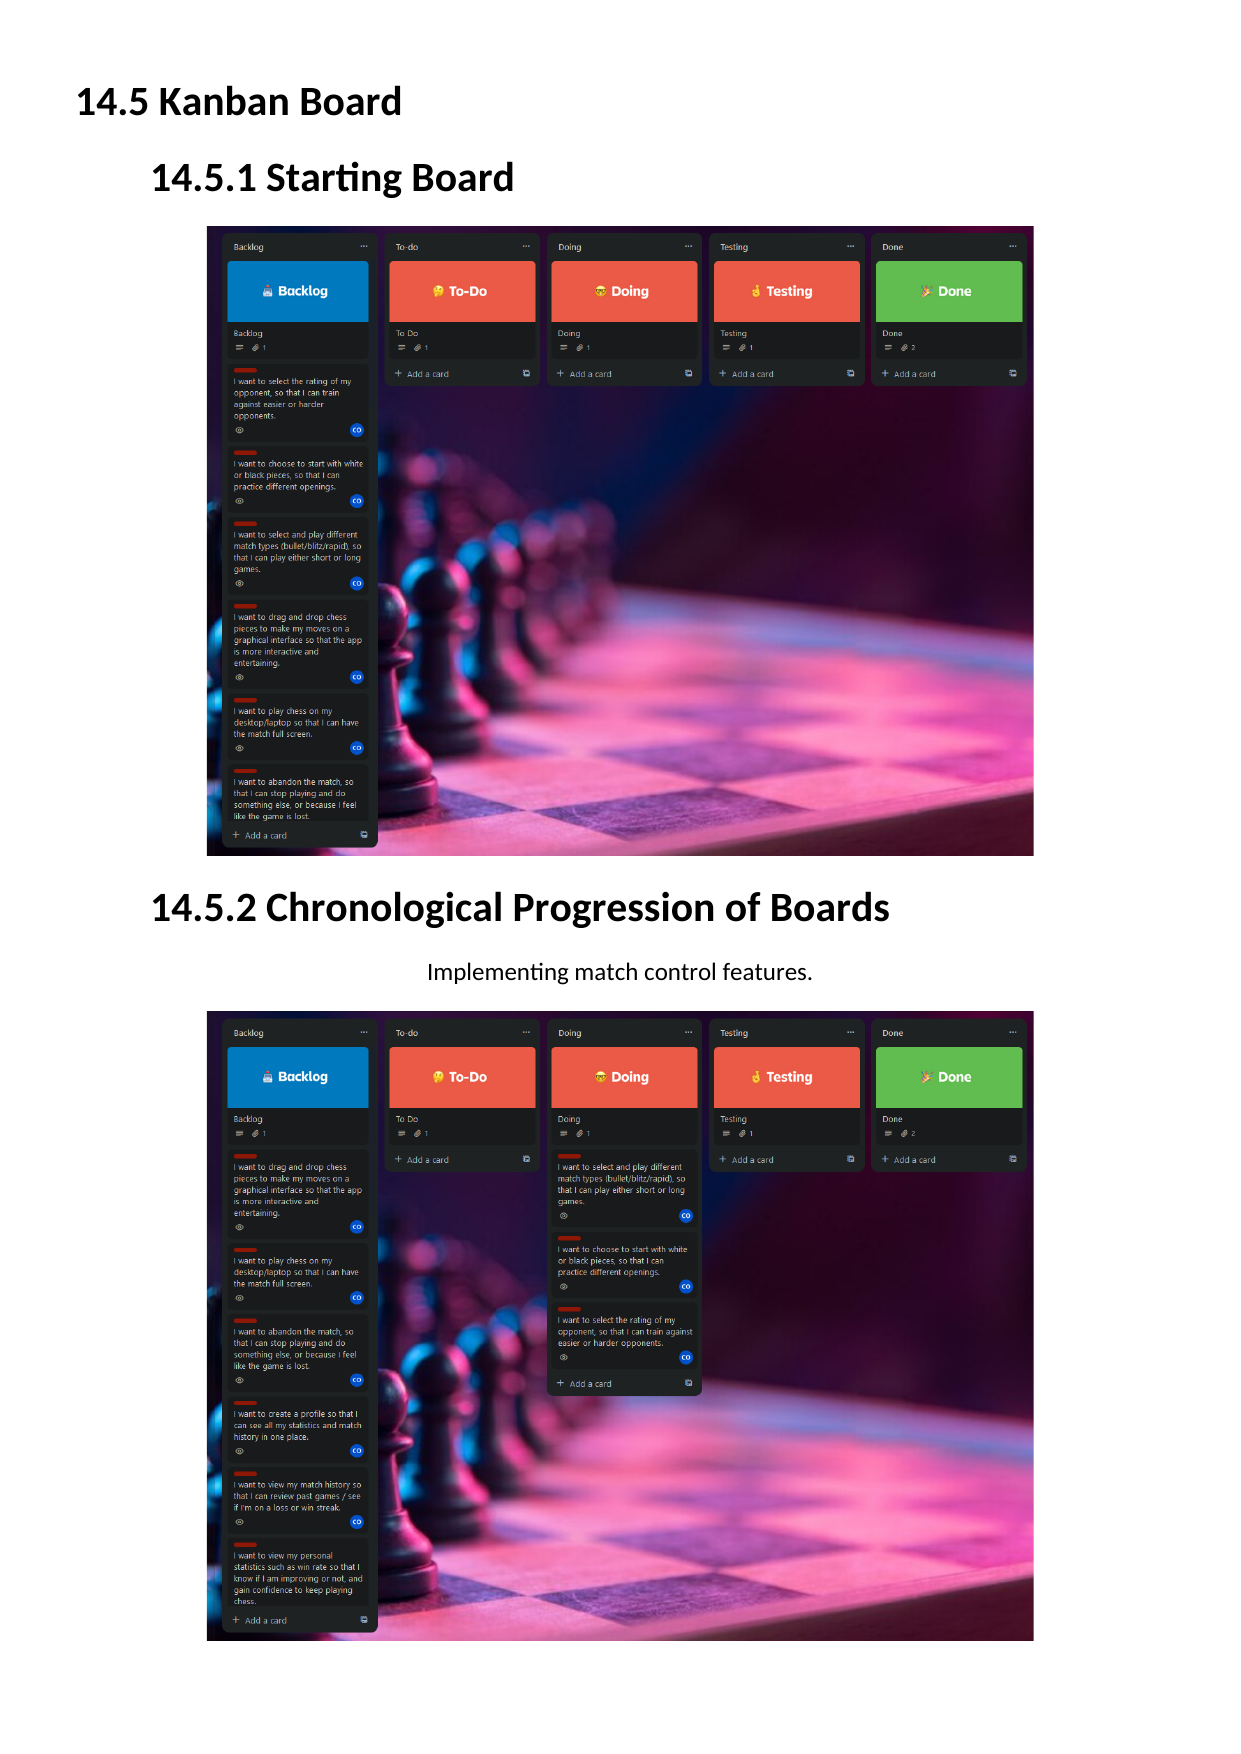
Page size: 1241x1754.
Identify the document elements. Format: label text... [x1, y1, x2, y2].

picture [213, 697, 220, 704]
subtitle 14.5.2 Chronological Progression of Boards [150, 881, 1165, 931]
picture [206, 1011, 1034, 1641]
picture [213, 1482, 220, 1489]
subtitle 14.5 Kanban Board [75, 75, 1165, 126]
subtitle 14.5.1 Starting Board [150, 151, 1165, 202]
text Implementing match control features. [75, 956, 1165, 987]
picture [206, 226, 1034, 856]
